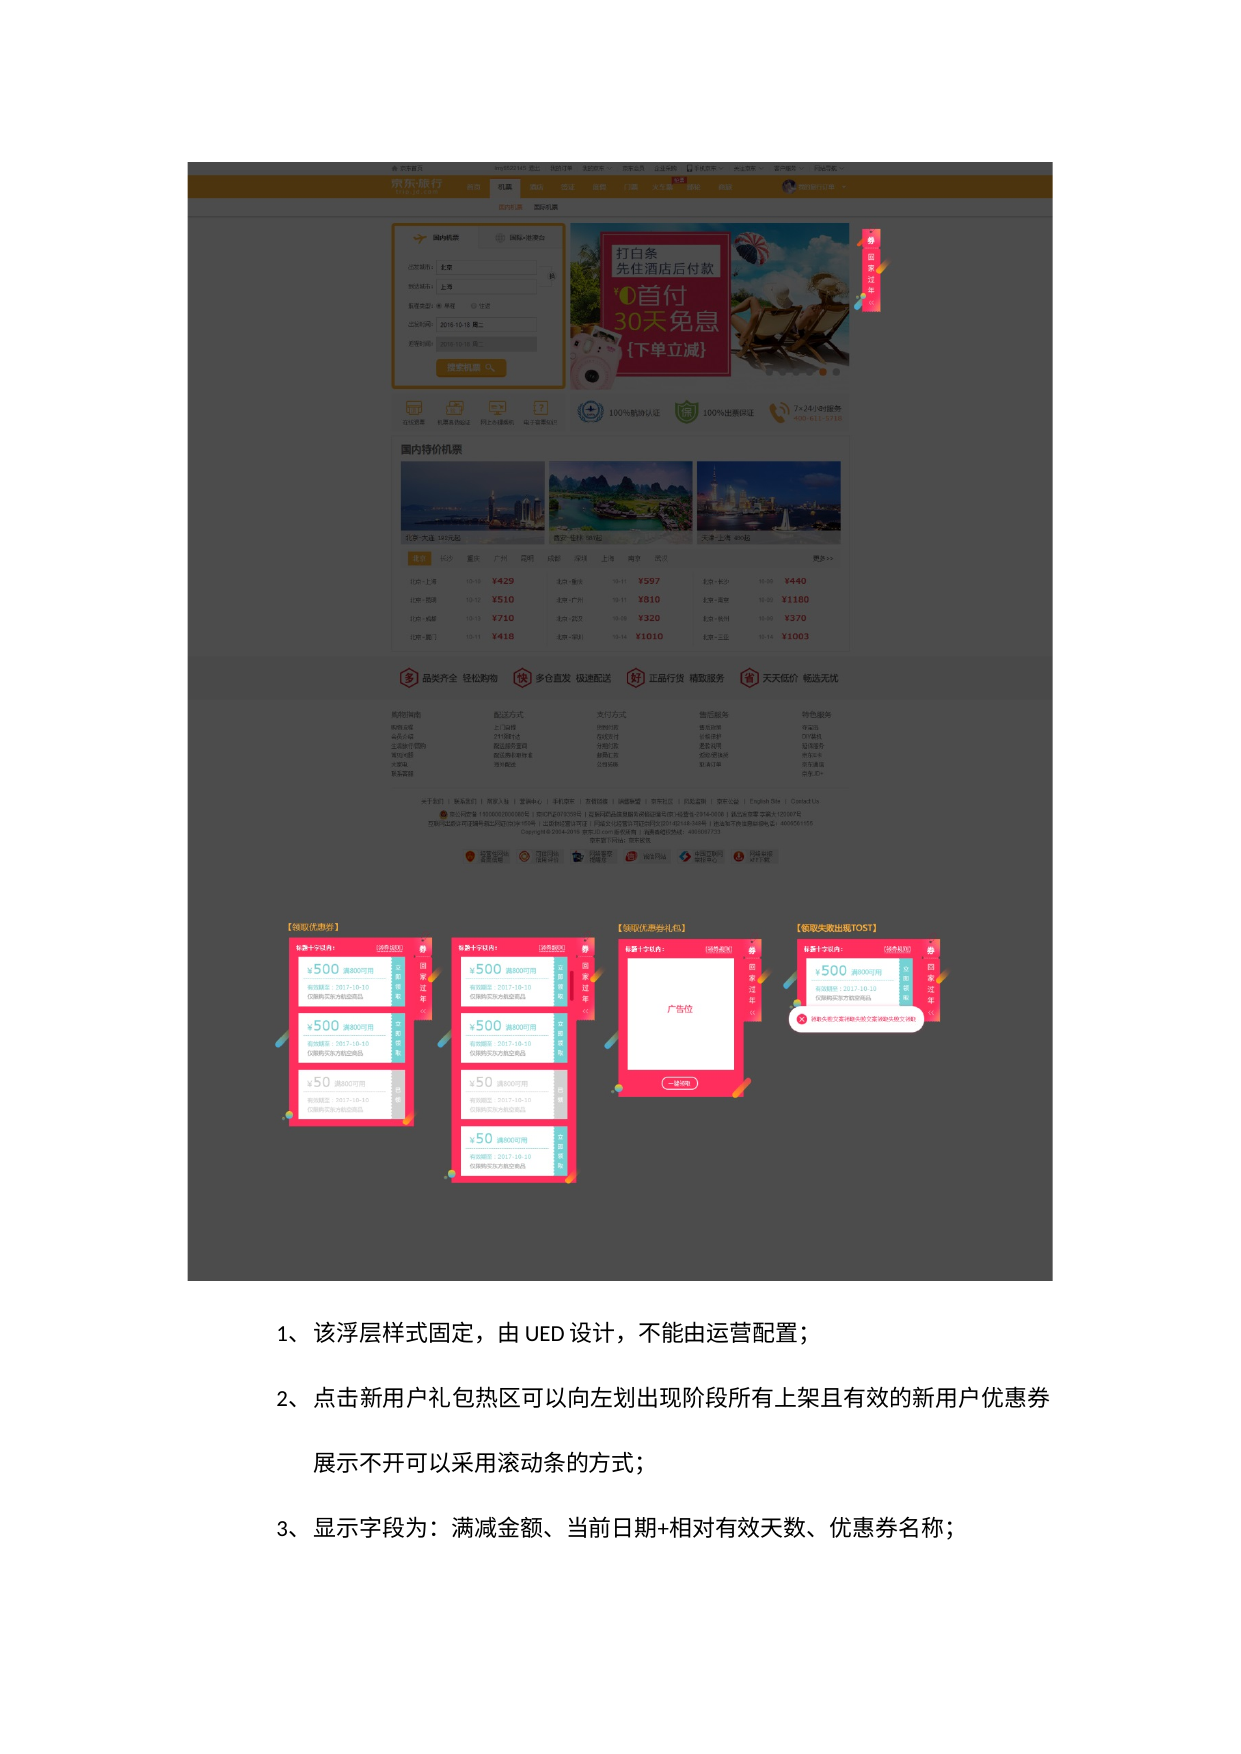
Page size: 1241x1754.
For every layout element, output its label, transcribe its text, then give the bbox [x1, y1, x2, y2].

list 该浮层样式固定，由UED设计，不能由运营配置； [276, 1299, 1053, 1364]
list 点击新用户礼包热区可以向左划出现阶段所有上架且有效的新用户优惠券，展示不开可以采用滚动条的方式； [276, 1364, 1053, 1494]
picture [187, 162, 1053, 1281]
list 显示字段为：满减金额、当前日期+相对有效天数、优惠券名称； [276, 1494, 1053, 1559]
